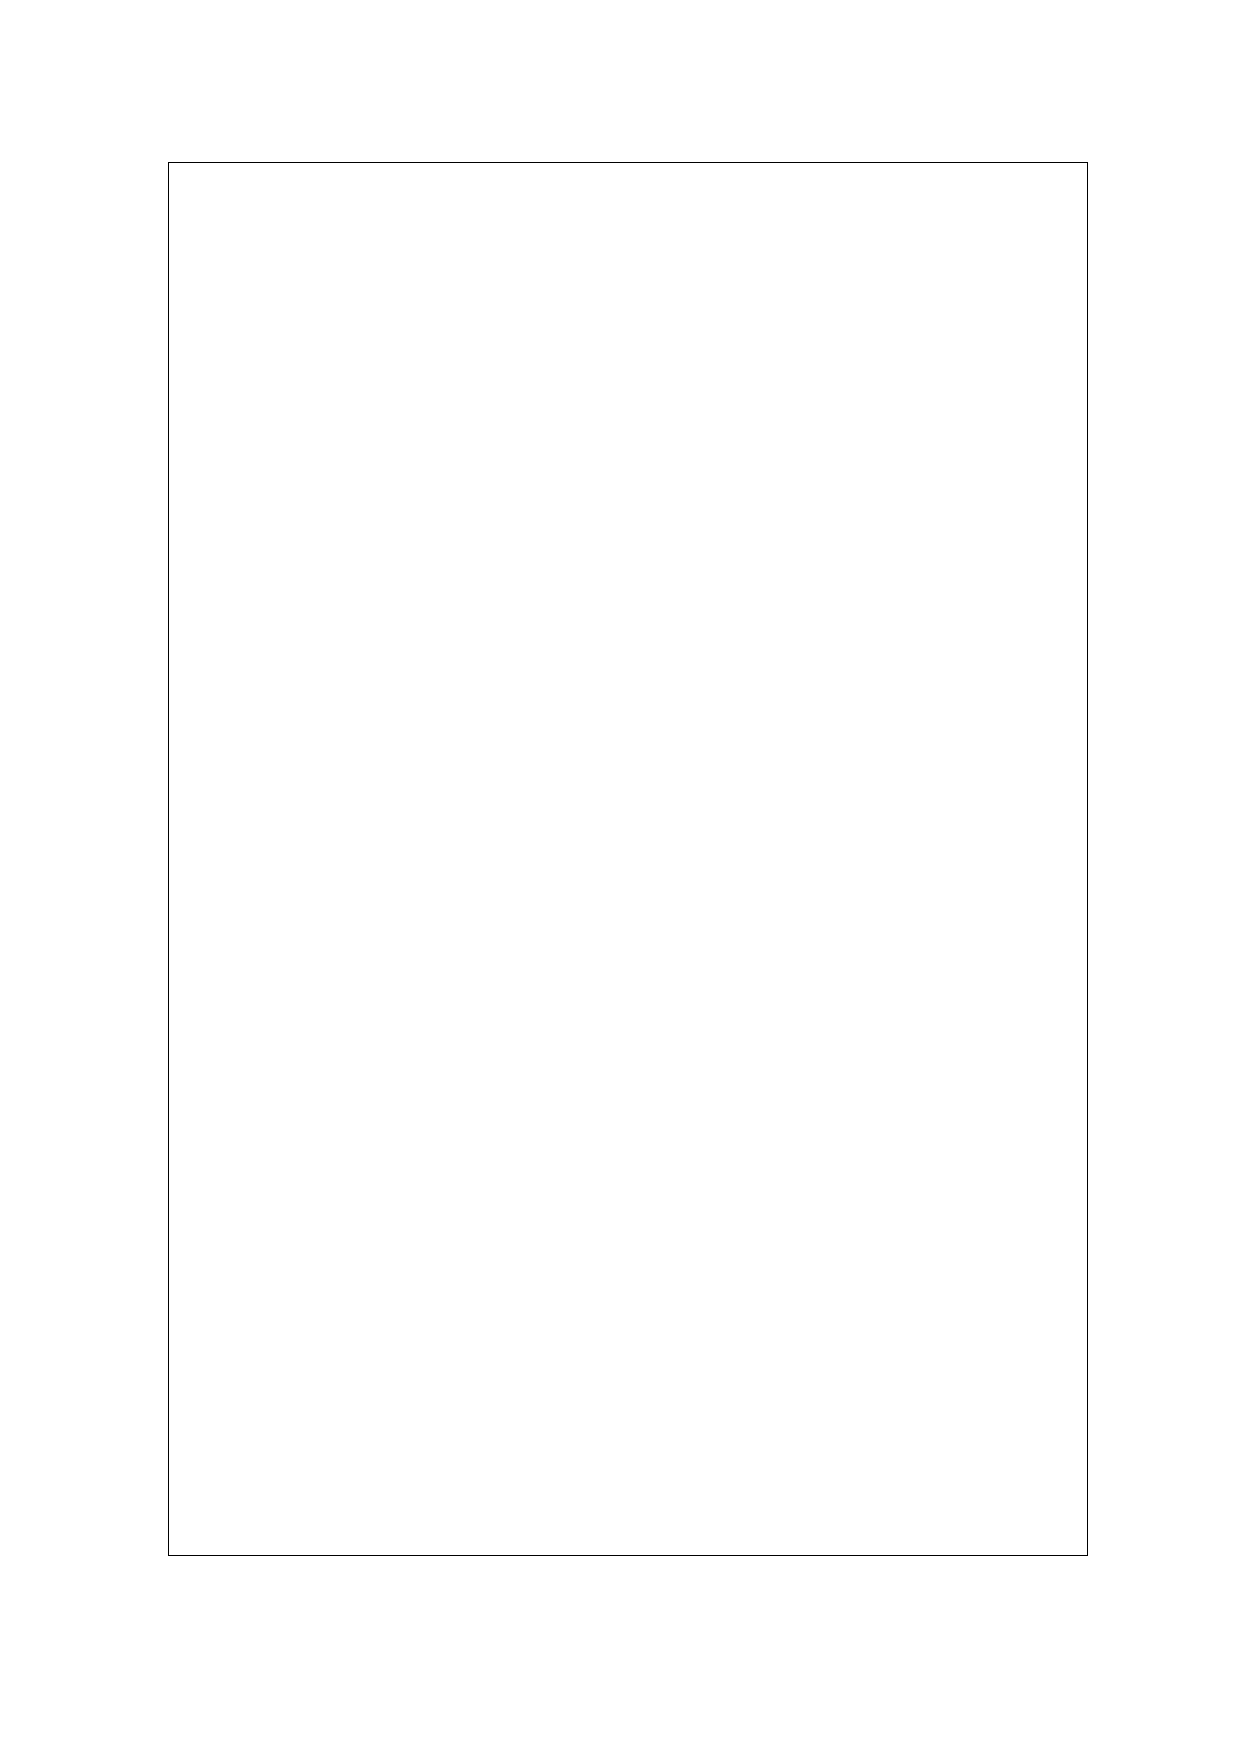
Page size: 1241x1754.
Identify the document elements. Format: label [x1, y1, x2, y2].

table_cell [169, 163, 1087, 1555]
